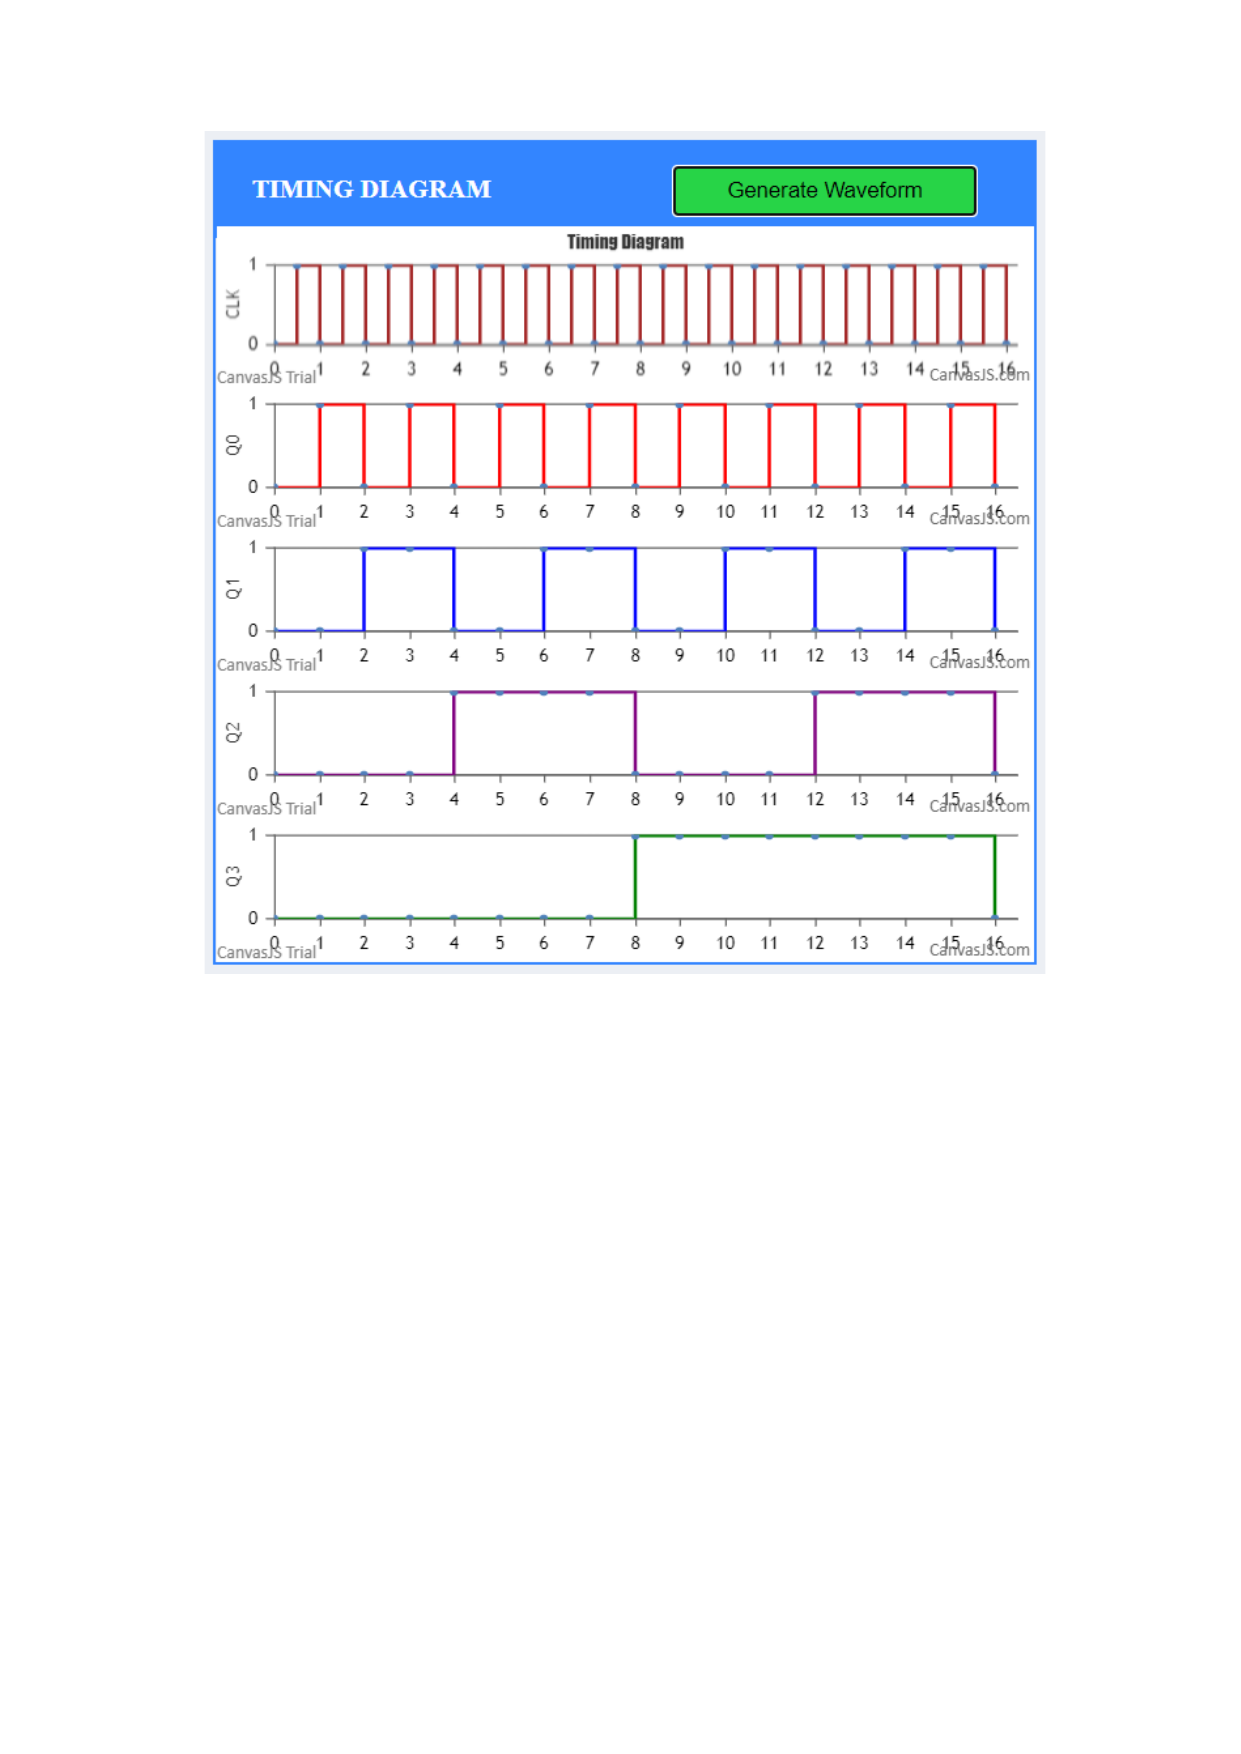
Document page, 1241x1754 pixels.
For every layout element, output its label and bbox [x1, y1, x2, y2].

picture [204, 131, 1046, 974]
